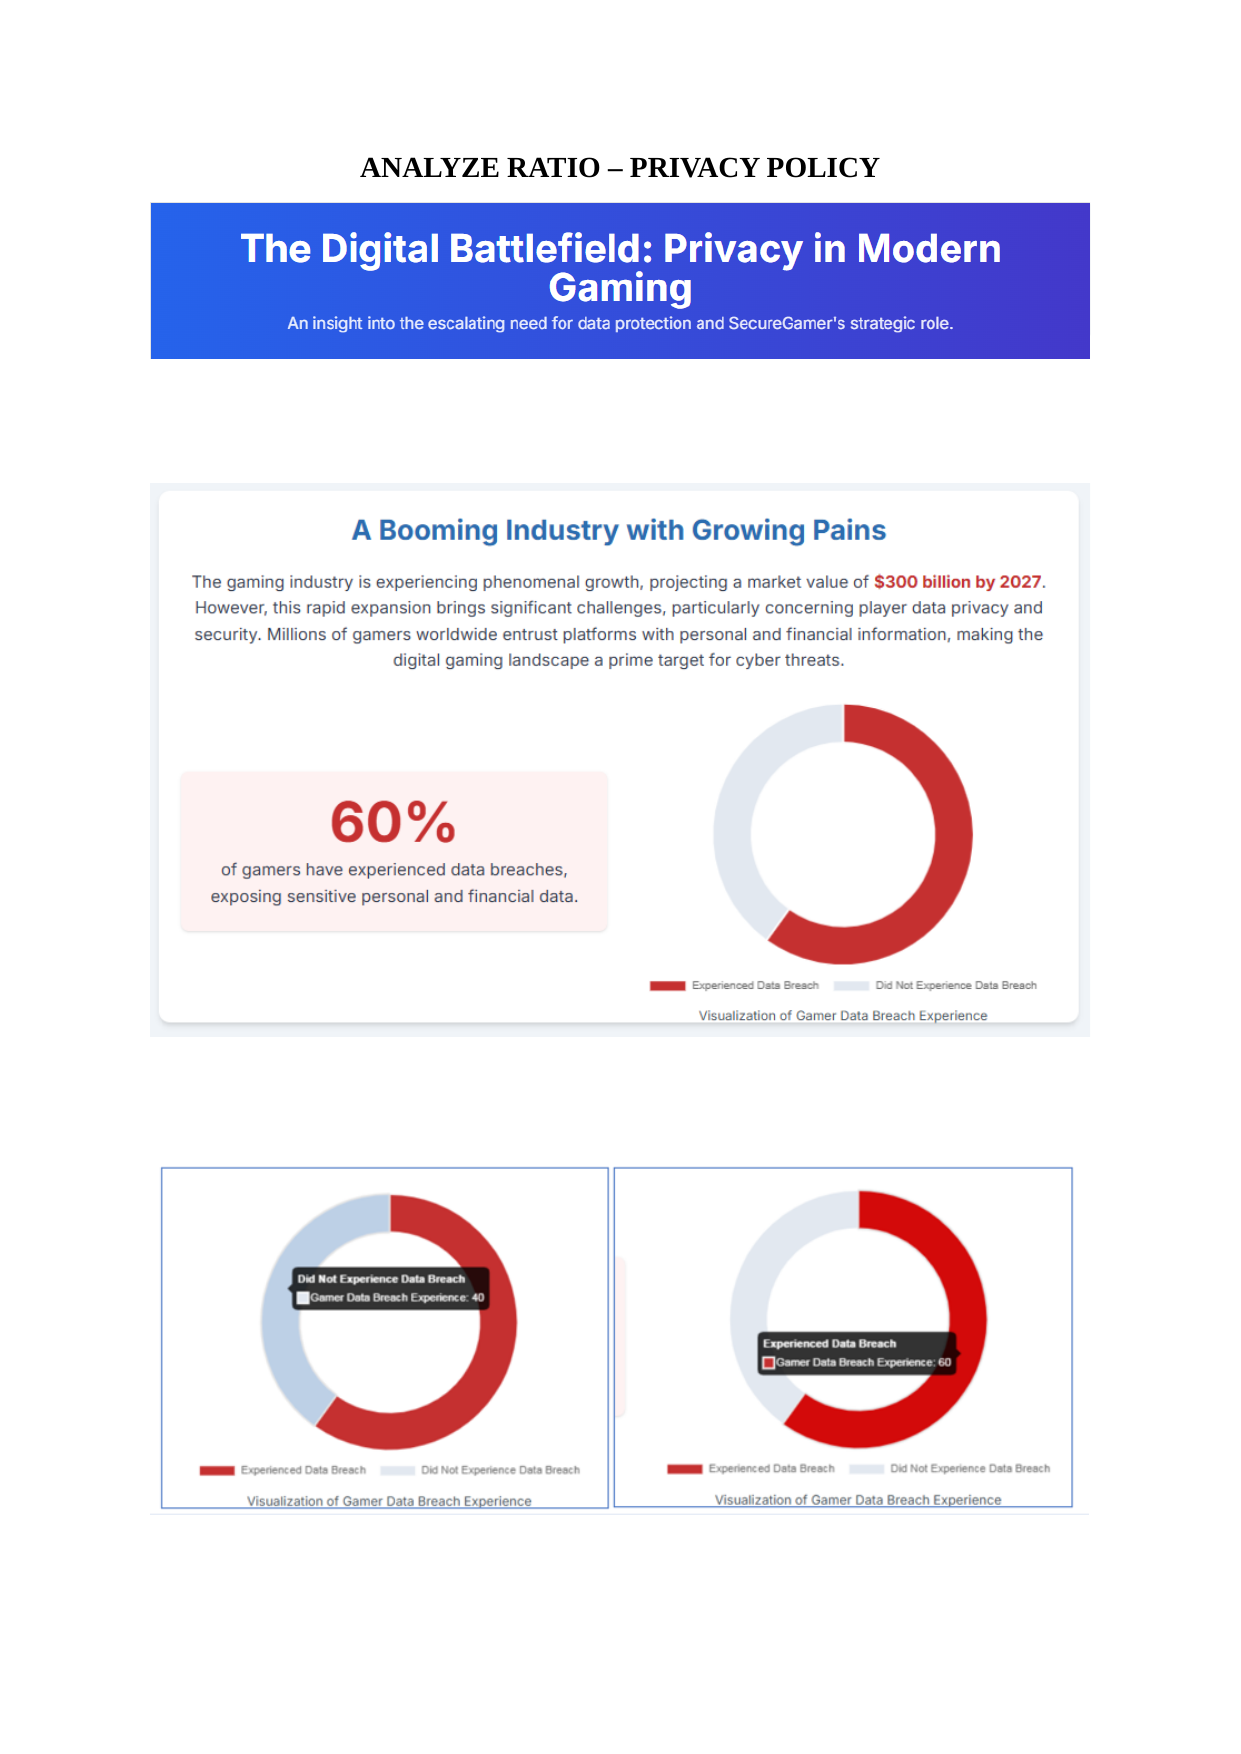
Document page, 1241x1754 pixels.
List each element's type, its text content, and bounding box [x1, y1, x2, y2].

picture [150, 1161, 1089, 1515]
picture [150, 483, 1091, 1037]
text ANALYZE RATIO – PRIVACY POLICY [150, 150, 1090, 183]
picture [150, 202, 1091, 359]
